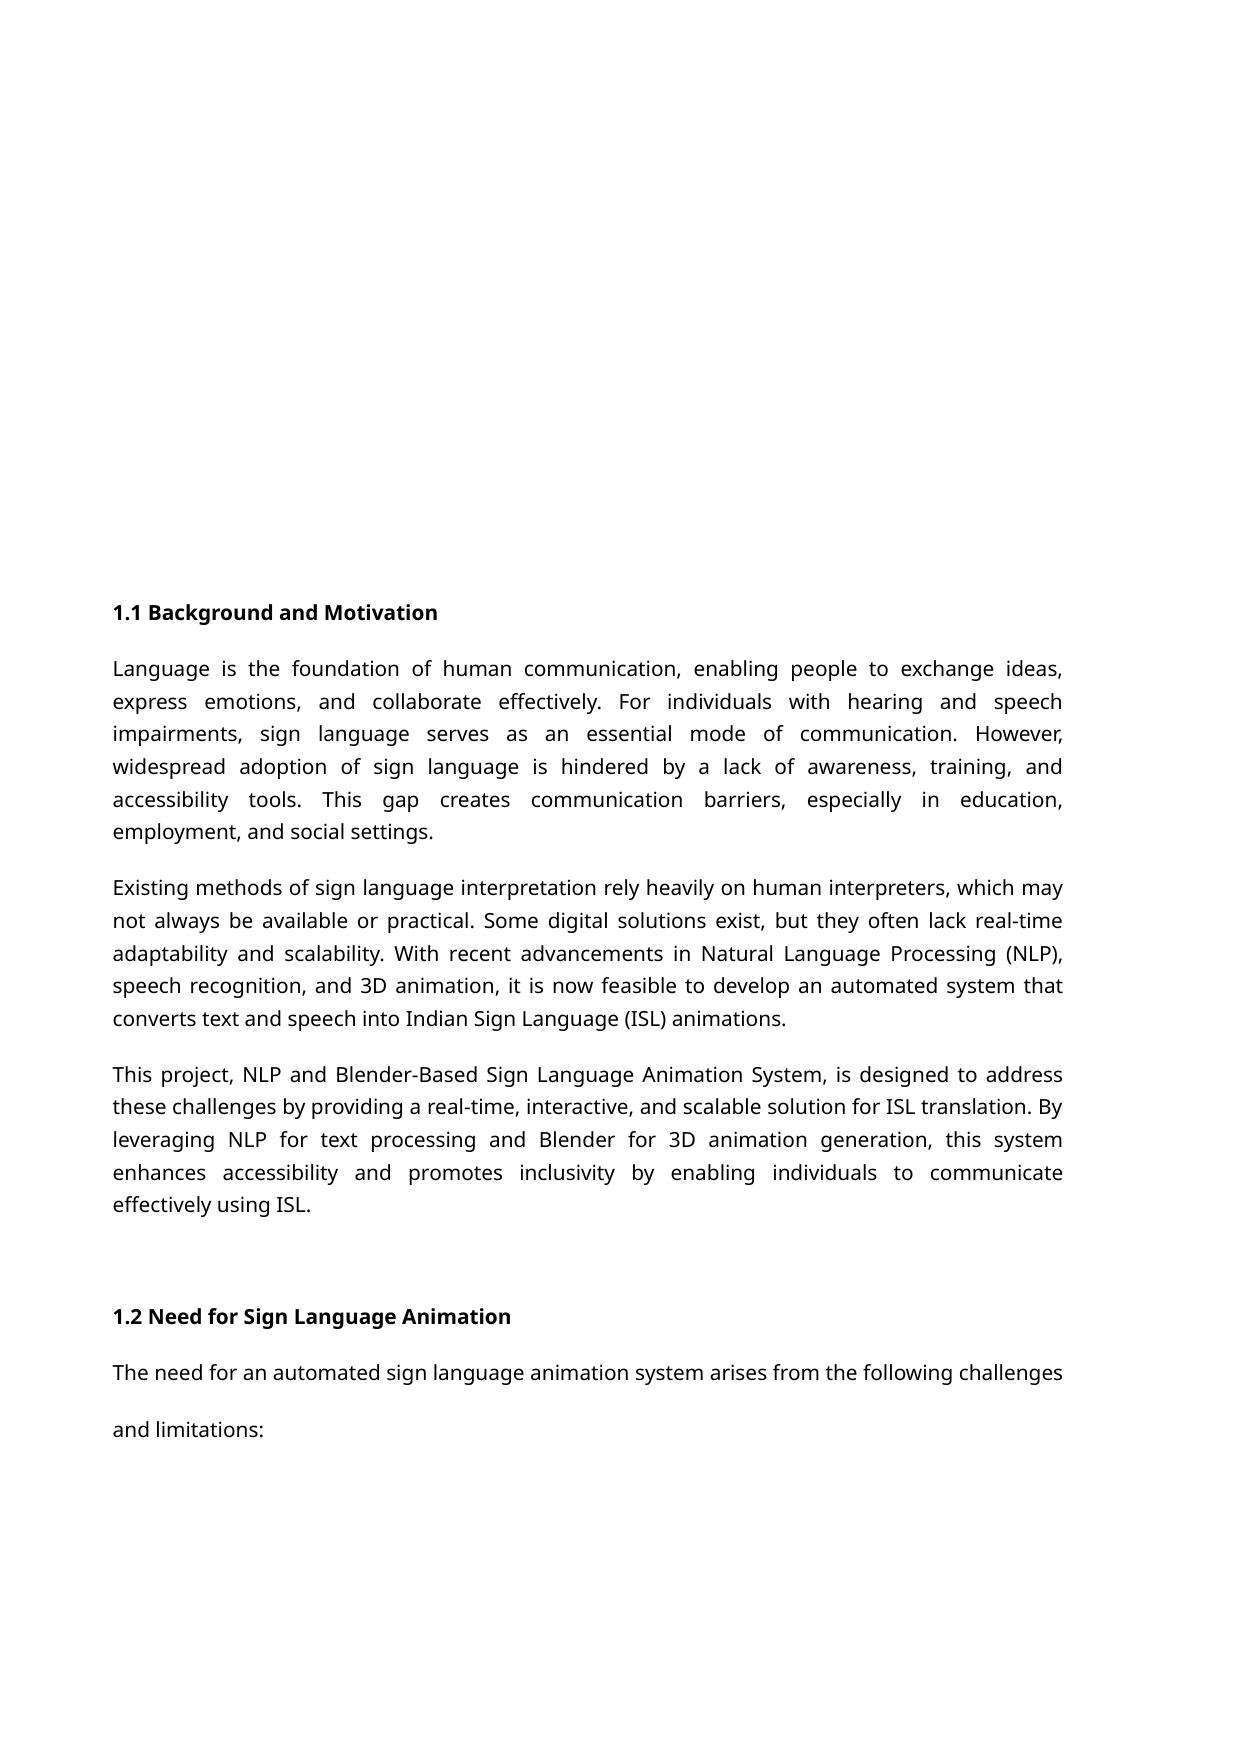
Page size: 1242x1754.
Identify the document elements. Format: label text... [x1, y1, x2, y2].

text The need for an automated sign language animation system arises from the following challenges and limitations: [112, 1358, 1064, 1444]
text 1.2 Need for Sign Language Animation [112, 1302, 1064, 1331]
text This project, NLP and Blender-Based Sign Language Animation System, is designed to address these challenges by providing a real-time, interactive, and scalable solution for ISL translation. By leveraging NLP for text processing and Blender for 3D animation generation, this system enhances accessibility and promotes inclusivity by enabling individuals to communicate effectively using ISL. [112, 1060, 1064, 1219]
text Existing methods of sign language interpretation rely heavily on human interpreters, which may not always be available or practical. Some digital solutions exist, but they often lack real-time adaptability and scalability. With recent advancements in Natural Language Processing (NLP), speech recognition, and 3D animation, it is now feasible to develop an automated system that converts text and speech into Indian Sign Language (ISL) animations. [112, 873, 1064, 1032]
text 1.1 Background and Motivation [112, 598, 1064, 627]
text Language is the foundation of human communication, enabling people to exchange ideas, express emotions, and collaborate effectively. For individuals with hearing and speech impairments, sign language serves as an essential mode of communication. However, widespread adoption of sign language is hindered by a lack of awareness, training, and accessibility tools. This gap creates communication barriers, especially in education, employment, and social settings. [112, 654, 1064, 846]
